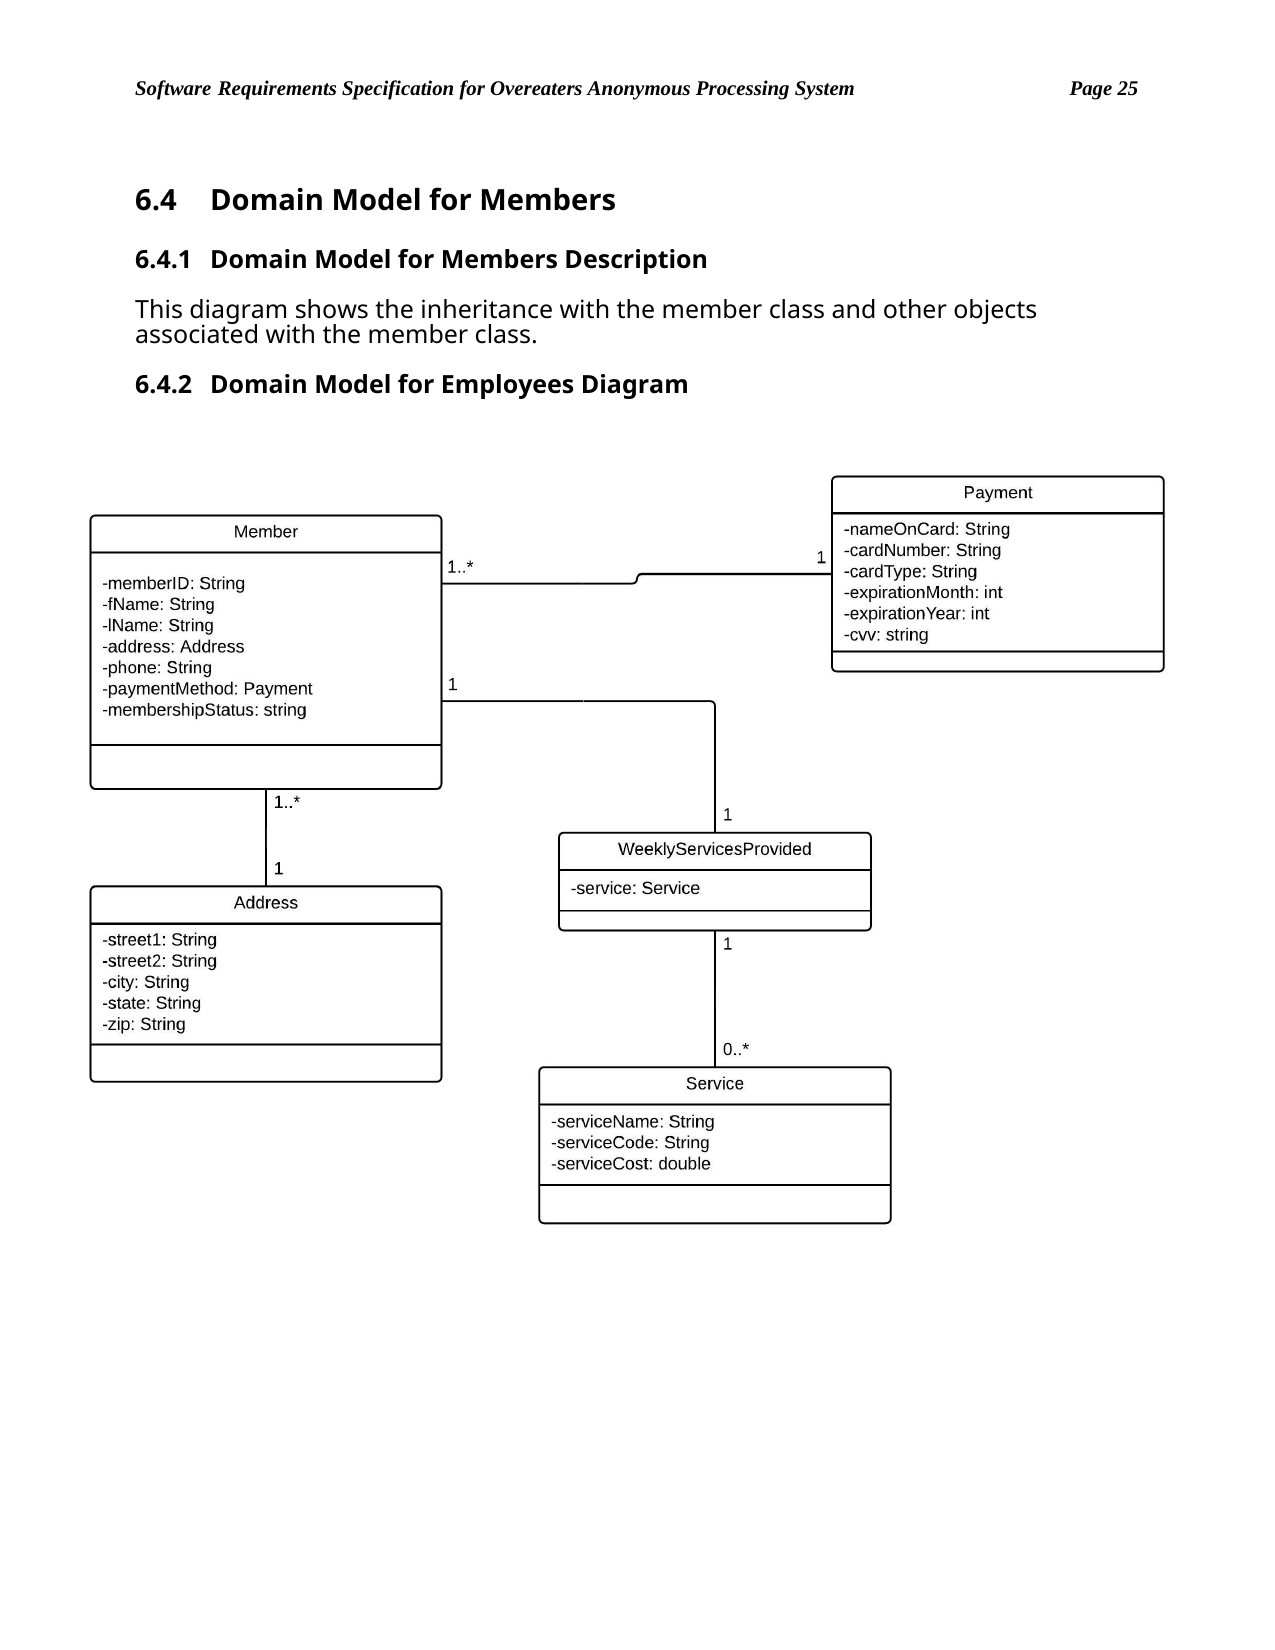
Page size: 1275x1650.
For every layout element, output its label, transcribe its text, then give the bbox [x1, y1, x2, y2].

text This diagram shows the inheritance with the member class and other objects associated with the member class. [135, 298, 1140, 348]
picture [51, 437, 1203, 1262]
subtitle Domain Model for Employees Diagram [135, 373, 1140, 398]
subtitle Domain Model for Members [135, 179, 1140, 219]
subtitle Domain Model for Members Description [135, 248, 1140, 273]
